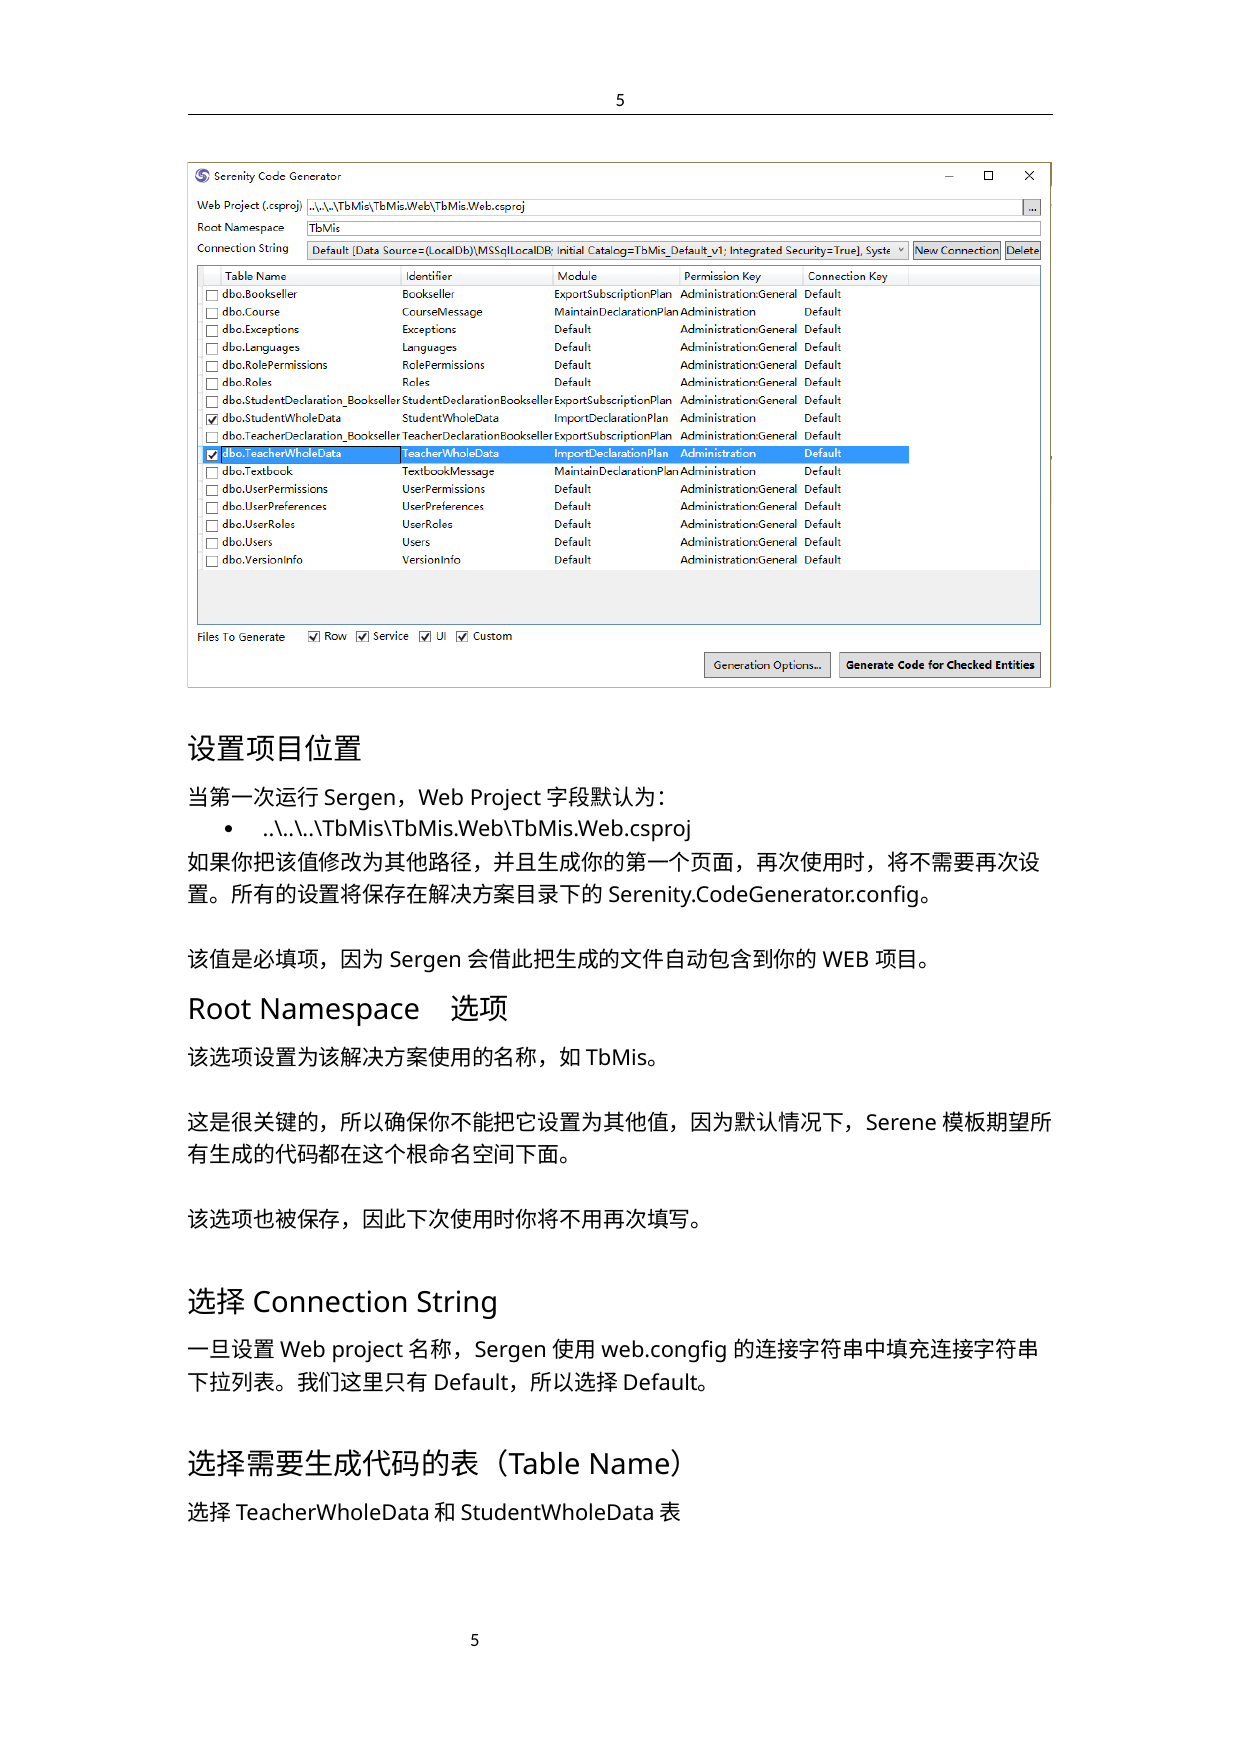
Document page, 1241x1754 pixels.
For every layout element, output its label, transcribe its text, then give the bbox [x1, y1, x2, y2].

subtitle 选择 Connection String [187, 1267, 1053, 1332]
text 该选项设置为该解决方案使用的名称，如TbMis。 [187, 1039, 1053, 1072]
text 选择TeacherWholeData和StudentWholeData表 [187, 1494, 1053, 1527]
text 一旦设置 Web project 名称，Sergen 使用 web.congfig 的连接字符串中填充连接字符串下拉列表。我们这里只有 Default，所以选择 Default。 [187, 1332, 1053, 1397]
picture [187, 162, 1052, 688]
text 选择需要生成代码的表（Table Name） [187, 1429, 1053, 1494]
text 该值是必填项，因为 Sergen 会借此把生成的文件自动包含到你的 WEB 项目。 [187, 942, 1053, 974]
text 如果你把该值修改为其他路径，并且生成你的第一个页面，再次使用时，将不需要再次设置。所有的设置将保存在解决方案目录下的 Serenity.CodeGenerator.config。 [187, 844, 1053, 909]
list ..\..\..\TbMis\TbMis.Web\TbMis.Web.csproj [225, 812, 1053, 844]
text 当第一次运行 Sergen，Web Project 字段默认为： [187, 779, 1053, 812]
text Root Namespace 选项 [187, 974, 1053, 1039]
text 这是很关键的，所以确保你不能把它设置为其他值，因为默认情况下，Serene 模板期望所有生成的代码都在这个根命名空间下面。 [187, 1104, 1053, 1169]
text 该选项也被保存，因此下次使用时你将不用再次填写。 [187, 1202, 1053, 1234]
text 设置项目位置 [187, 714, 1053, 779]
